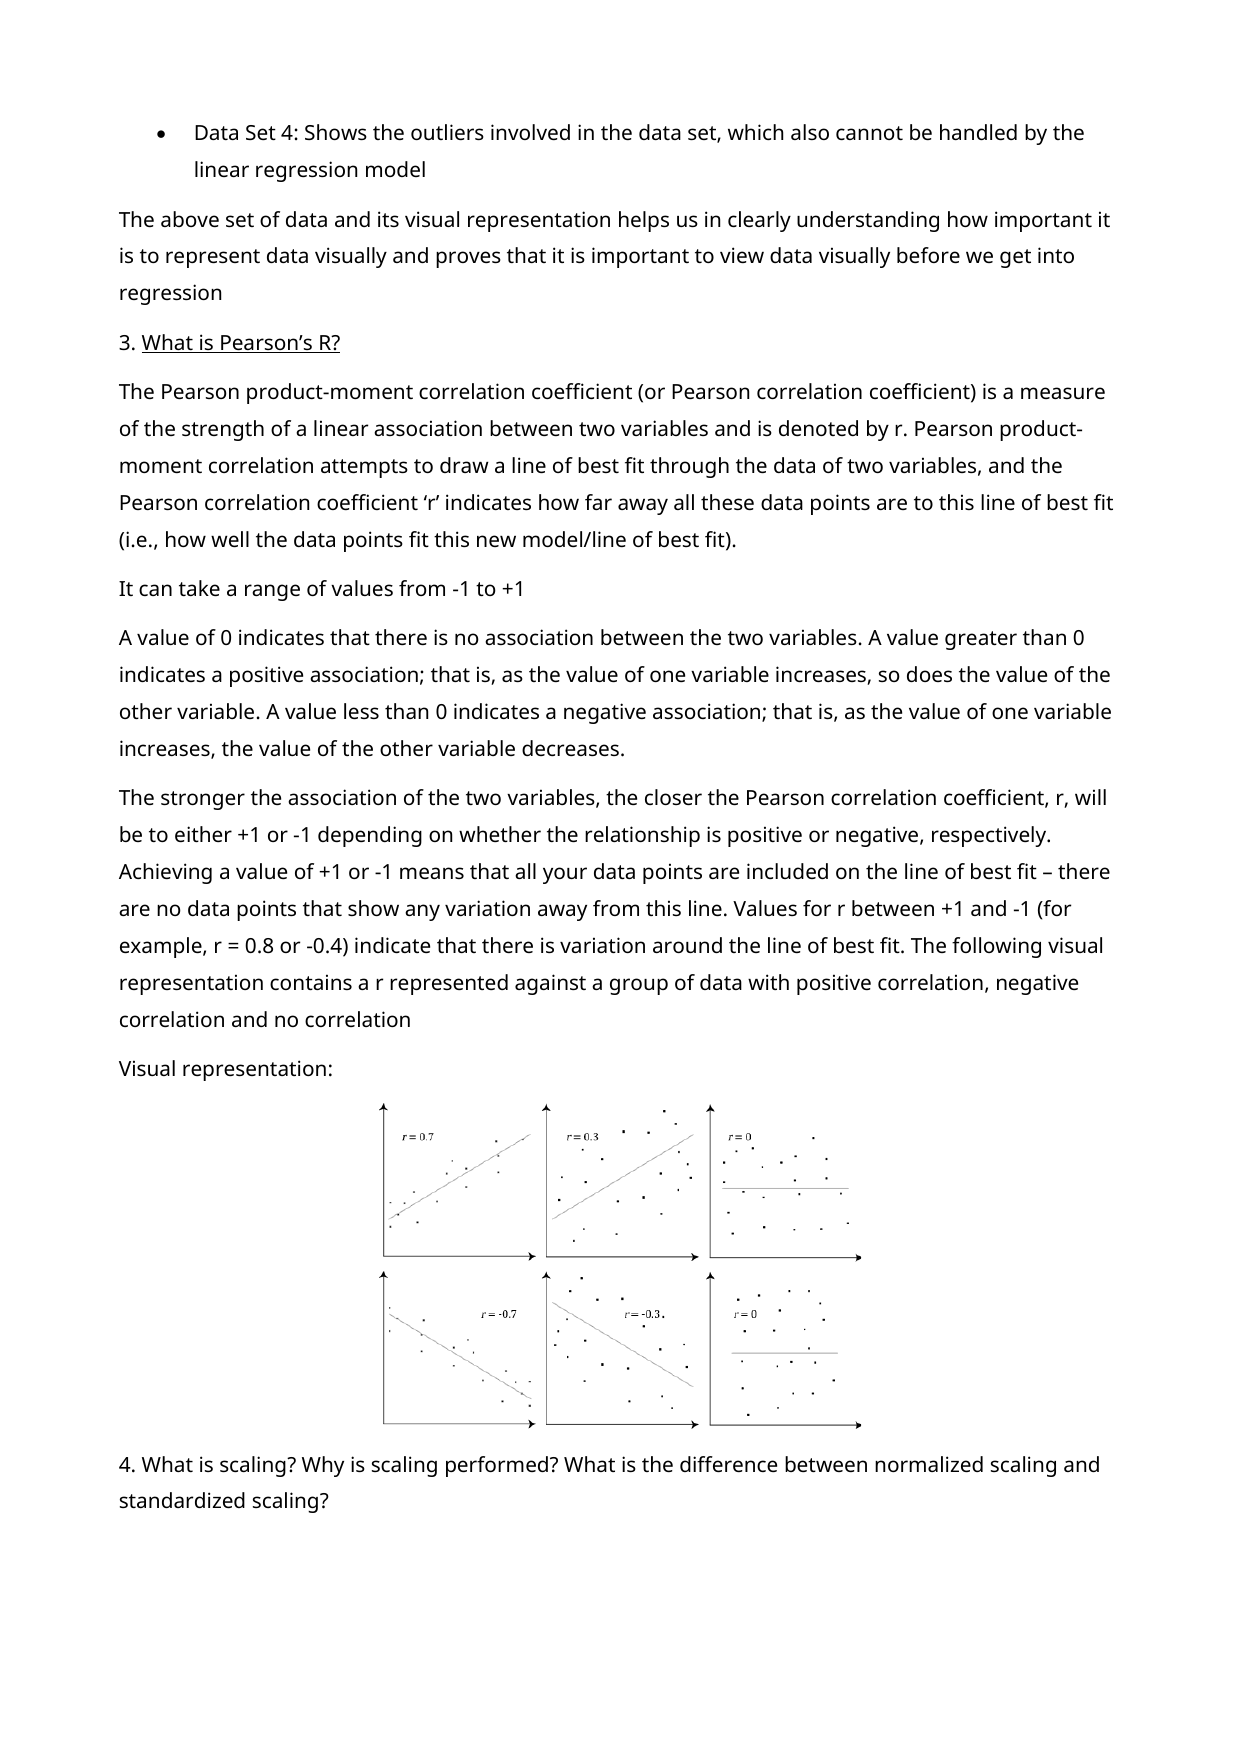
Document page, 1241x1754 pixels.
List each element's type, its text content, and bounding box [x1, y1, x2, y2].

list Data Set 4: Shows the outliers involved in the data set, which also cannot be handled by the linear regression model [156, 118, 1122, 184]
text Visual representation: [118, 1054, 1122, 1083]
text It can take a range of values from -1 to +1 [118, 574, 1122, 603]
text The above set of data and its visual representation helps us in clearly understanding how important it is to represent data visually and proves that it is important to view data visually before we get into regression [118, 205, 1122, 307]
text The Pearson product-moment correlation coefficient (or Pearson correlation coefficient) is a measure of the strength of a linear association between two variables and is denoted by r. Pearson product-moment correlation attempts to draw a line of best fit through the data of two variables, and the Pearson correlation coefficient ‘r’ indicates how far away all these data points are to this line of best fit (i.e., how well the data points fit this new model/line of best fit). [118, 377, 1122, 553]
text 4. What is scaling? Why is scaling performed? What is the difference between normalized scaling and standardized scaling? [118, 1450, 1122, 1515]
text The stronger the association of the two variables, the closer the Pearson correlation coefficient, r, will be to either +1 or -1 depending on whether the relationship is positive or negative, respectively. Achieving a value of +1 or -1 means that all your data points are included on the line of best fit – there are no data points that show any variation away from this line. Values for r between +1 and -1 (for example, r = 0.8 or -0.4) indicate that there is variation around the line of best fit. The following visual representation contains a r represented against a group of data with positive correlation, negative correlation and no correlation [118, 783, 1122, 1033]
picture [379, 1103, 862, 1429]
text 3. What is Pearson’s R? [118, 328, 1122, 356]
text A value of 0 indicates that there is no association between the two variables. A value greater than 0 indicates a positive association; that is, as the value of one variable increases, so does the value of the other variable. A value less than 0 indicates a negative association; that is, as the value of one variable increases, the value of the other variable decreases. [118, 623, 1122, 763]
